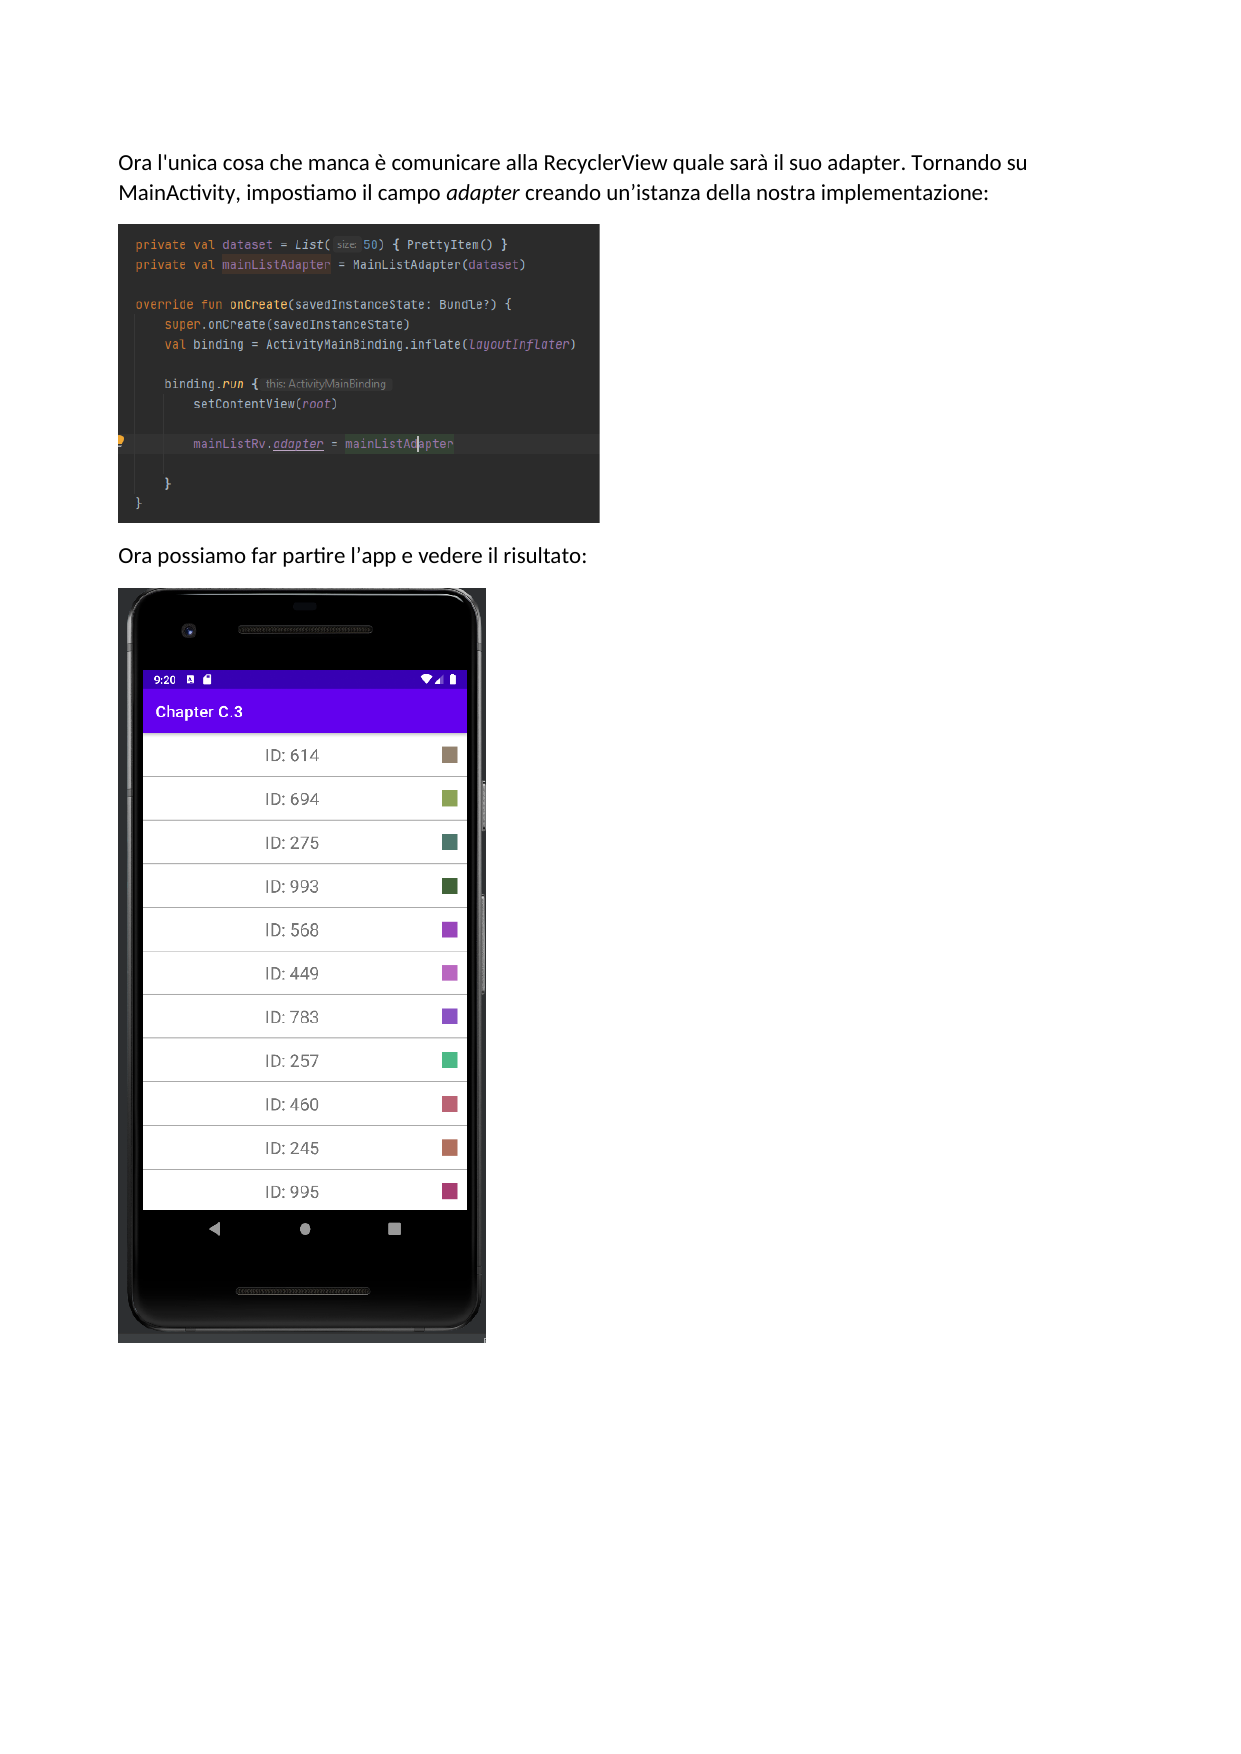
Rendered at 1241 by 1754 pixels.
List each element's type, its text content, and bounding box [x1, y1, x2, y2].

picture [118, 224, 600, 523]
text Ora possiamo far partire l’app e vedere il risultato: [118, 542, 1122, 570]
picture [118, 588, 486, 1343]
text Ora l'unica cosa che manca è comunicare alla RecyclerView quale sarà il suo adapter. Tornando su MainActivity, impostiamo il campo adapter creando un’istanza della nostra implementazione: [118, 148, 1122, 206]
